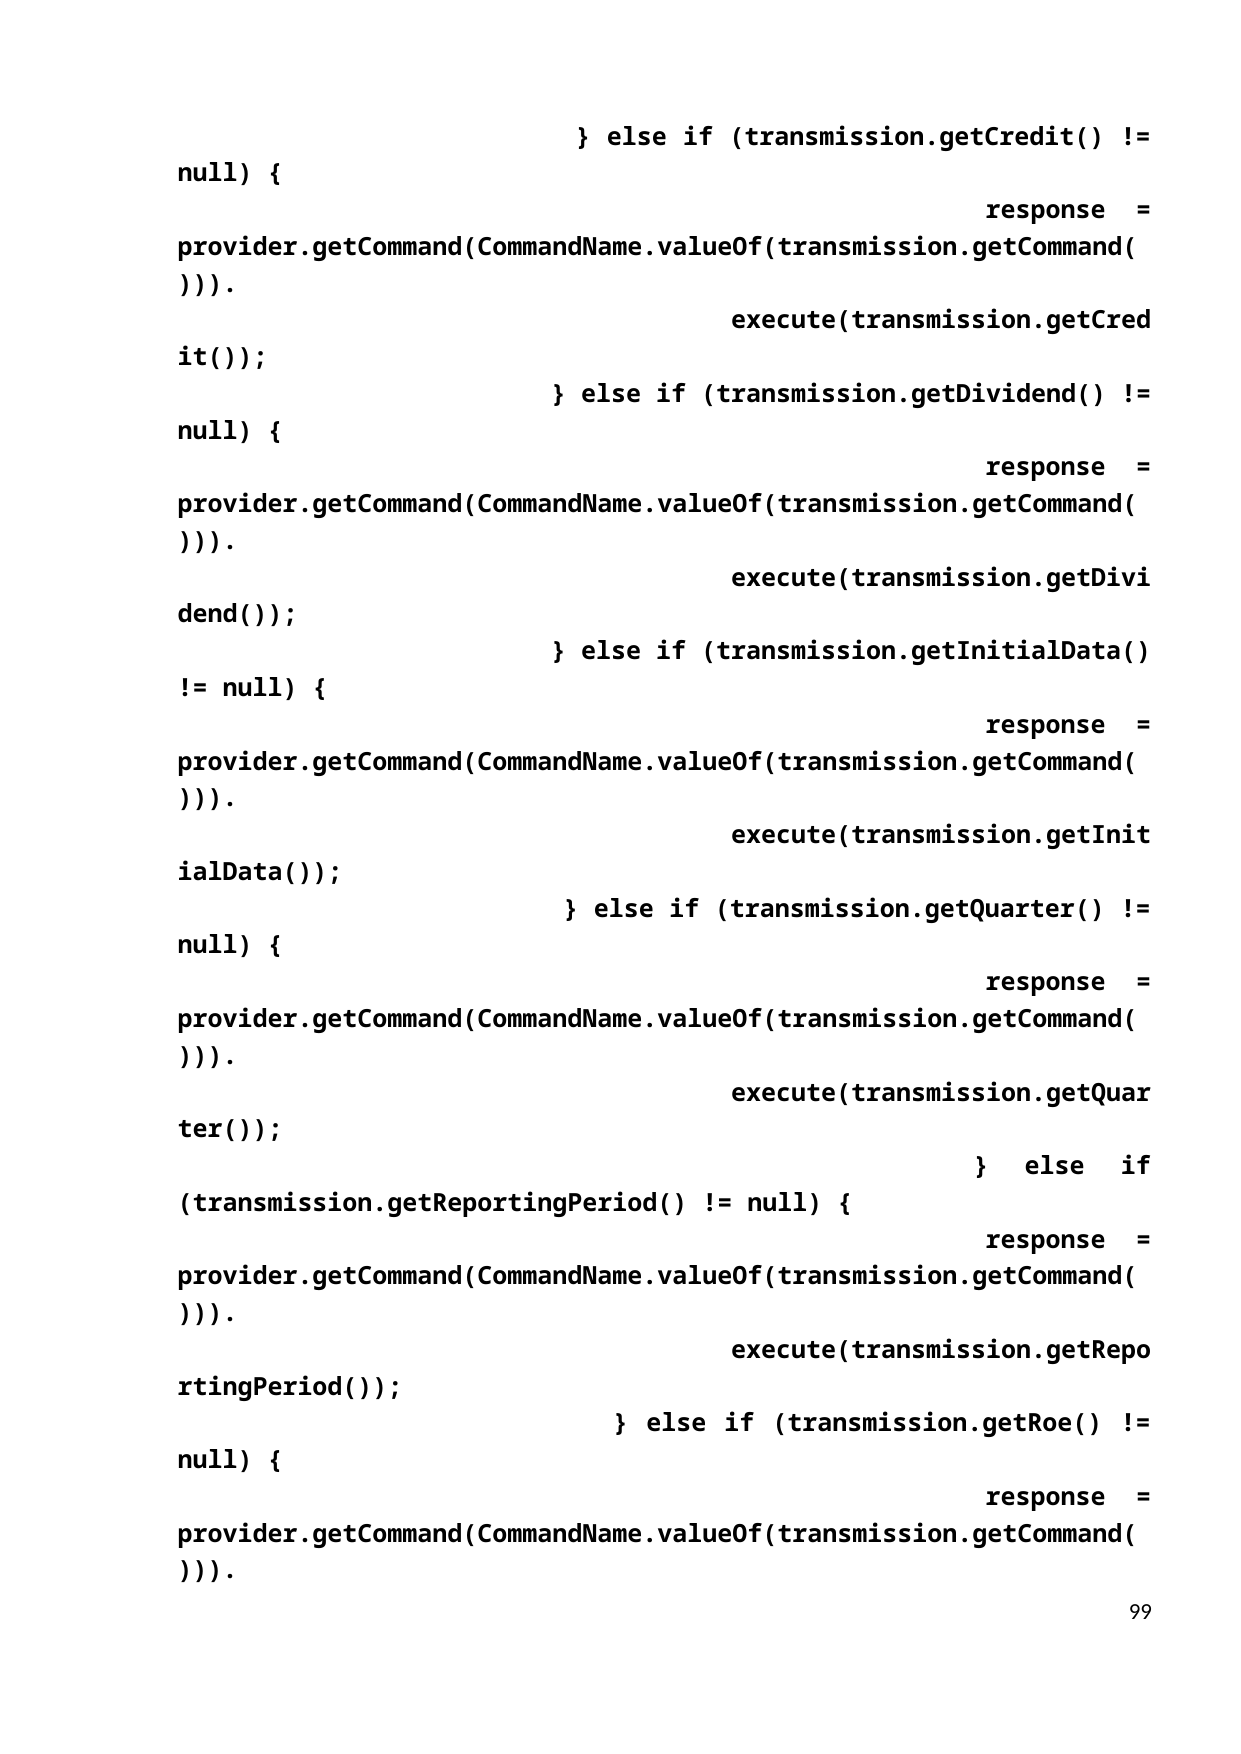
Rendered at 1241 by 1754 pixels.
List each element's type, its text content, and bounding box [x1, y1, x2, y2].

text } else if (transmission.getDividend() != null) { [177, 376, 1152, 446]
text } else if (transmission.getCredit() != null) { [177, 118, 1152, 189]
text } else if (transmission.getRoe() != null) { [177, 1405, 1152, 1476]
text response = provider.getCommand(CommandName.valueOf(transmission.getCommand())). [177, 964, 1152, 1071]
text response = provider.getCommand(CommandName.valueOf(transmission.getCommand())). [177, 449, 1152, 557]
text execute(transmission.getReportingPeriod()); [177, 1332, 1152, 1402]
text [177, 1479, 1152, 1586]
text } else if (transmission.getInitialData() != null) { [177, 633, 1152, 704]
text } else if (transmission.getQuarter() != null) { [177, 890, 1152, 961]
text response = provider.getCommand(CommandName.valueOf(transmission.getCommand())). [177, 706, 1152, 814]
text execute(transmission.getInitialData()); [177, 817, 1152, 888]
text execute(transmission.getDividend()); [177, 559, 1152, 630]
text execute(transmission.getQuarter()); [177, 1074, 1152, 1145]
text response = provider.getCommand(CommandName.valueOf(transmission.getCommand())). [177, 1221, 1152, 1329]
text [177, 192, 1152, 299]
text execute(transmission.getCredit()); [177, 302, 1152, 373]
text } else if (transmission.getReportingPeriod() != null) { [177, 1148, 1152, 1218]
